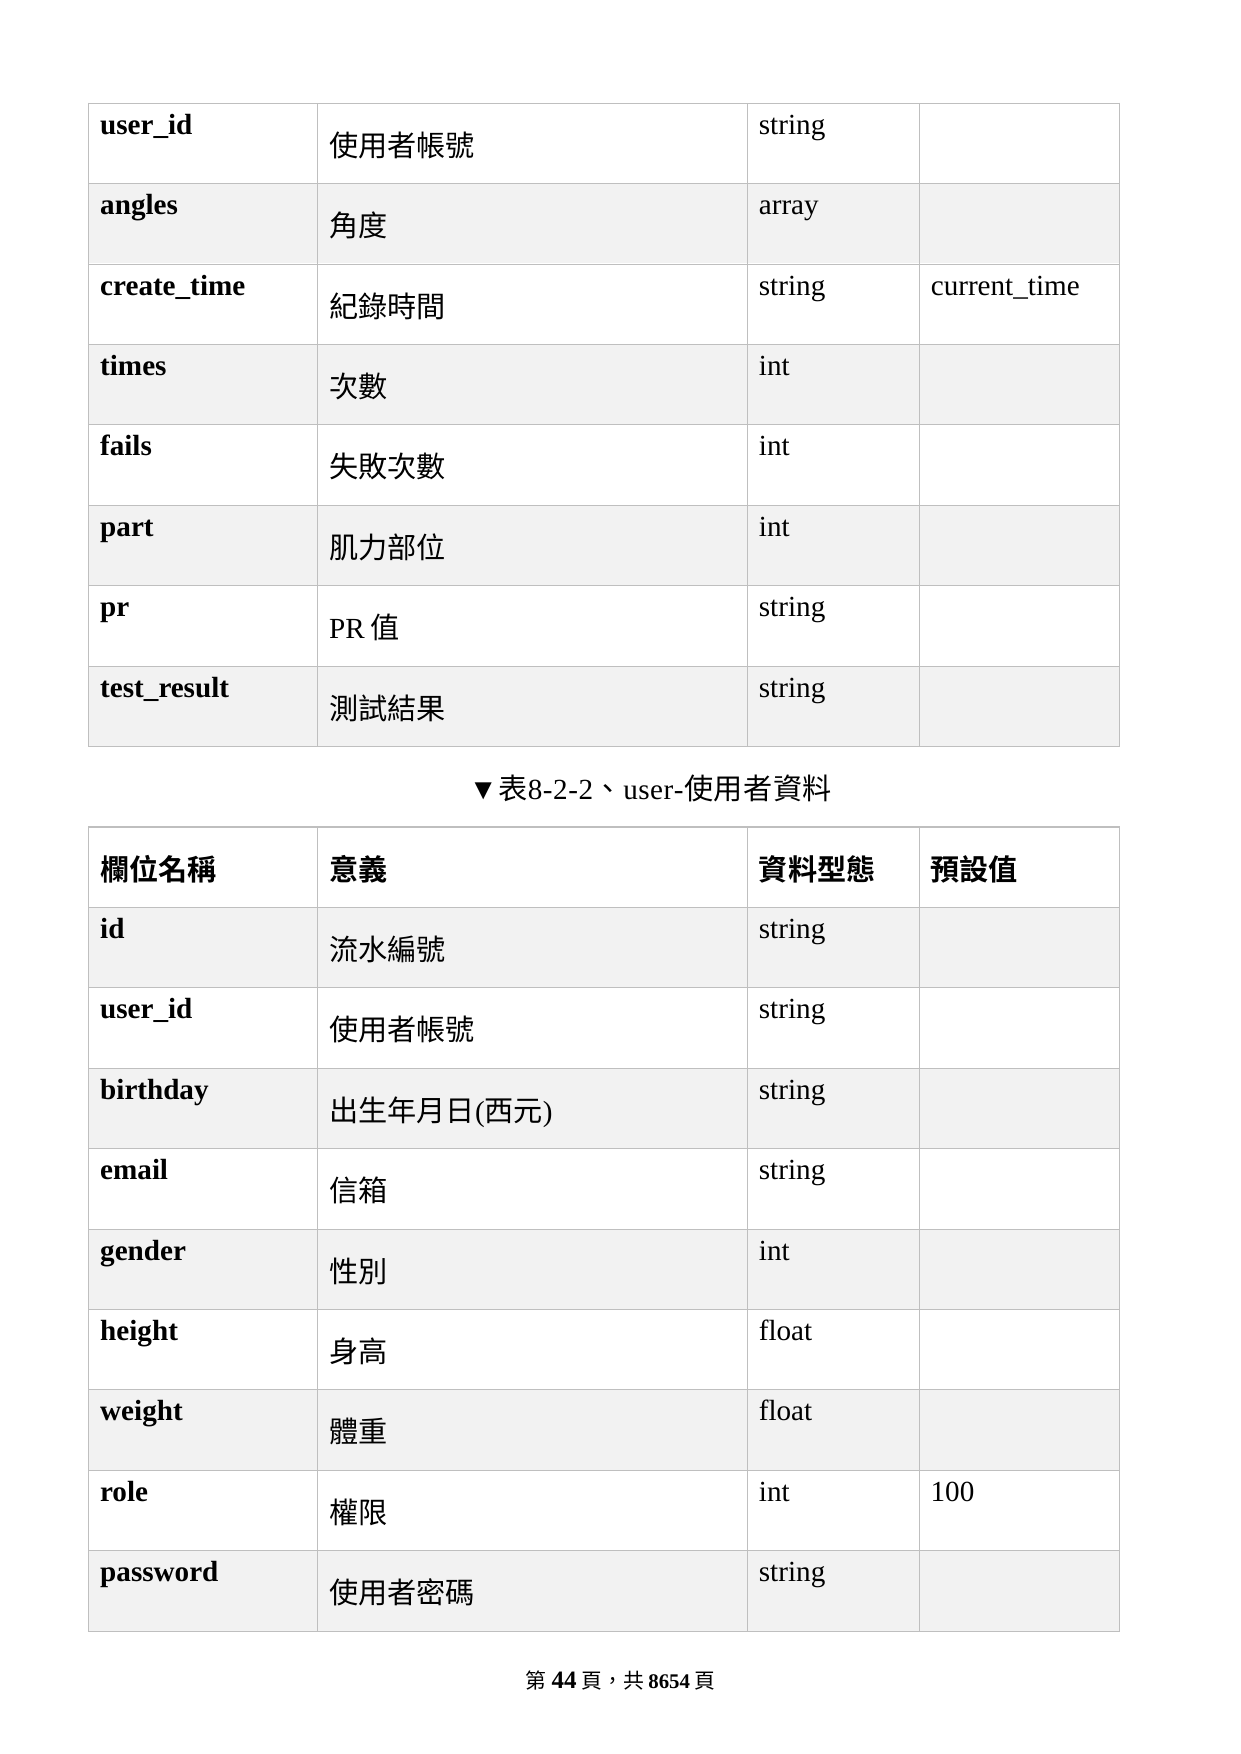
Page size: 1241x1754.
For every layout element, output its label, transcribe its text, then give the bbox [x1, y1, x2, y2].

table_cell string [748, 586, 919, 666]
table_cell height [89, 1310, 317, 1389]
table_cell [920, 1069, 1119, 1148]
table_cell user_id [89, 104, 317, 183]
table_header 資料型態 [748, 828, 919, 907]
table_cell [920, 1230, 1119, 1309]
table_cell int [748, 1471, 919, 1550]
table_cell [920, 506, 1119, 585]
table_cell int [748, 425, 919, 505]
table_cell 體重 [318, 1390, 747, 1470]
table_cell 肌力部位 [318, 506, 747, 585]
table_cell float [748, 1390, 919, 1470]
table_cell int [748, 506, 919, 585]
table_cell string [748, 908, 919, 987]
table_cell part [89, 506, 317, 585]
table_cell angles [89, 184, 317, 263]
table_cell string [748, 988, 919, 1068]
table_cell PR值 [318, 586, 747, 666]
table_cell 100 [920, 1471, 1119, 1550]
table_cell test_result [89, 667, 317, 746]
table_header 預設值 [920, 828, 1119, 907]
table_cell weight [89, 1390, 317, 1470]
table_cell user_id [89, 988, 317, 1068]
table_cell email [89, 1149, 317, 1228]
table_header 意義 [318, 828, 747, 907]
table_cell [920, 184, 1119, 263]
table_cell 測試結果 [318, 667, 747, 746]
table_cell 流水編號 [318, 908, 747, 987]
table_cell gender [89, 1230, 317, 1309]
table_cell fails [89, 425, 317, 505]
table_cell 紀錄時間 [318, 265, 747, 344]
table_cell float [748, 1310, 919, 1389]
table_cell int [748, 1230, 919, 1309]
table_cell [920, 425, 1119, 505]
table_cell id [89, 908, 317, 987]
table_cell create_time [89, 265, 317, 344]
table_cell int [748, 345, 919, 424]
table_cell 權限 [318, 1471, 747, 1550]
table_cell string [748, 1149, 919, 1228]
table_cell [920, 1551, 1119, 1631]
table_cell [920, 104, 1119, 183]
table_cell [920, 586, 1119, 666]
table_cell string [748, 1551, 919, 1631]
table_cell 失敗次數 [318, 425, 747, 505]
table_cell 性別 [318, 1230, 747, 1309]
table_cell [920, 1310, 1119, 1389]
table_cell string [748, 667, 919, 746]
table_cell [920, 1390, 1119, 1470]
table_cell 角度 [318, 184, 747, 263]
table_cell birthday [89, 1069, 317, 1148]
table_cell 使用者帳號 [318, 988, 747, 1068]
table_header 欄位名稱 [89, 828, 317, 907]
table_cell 信箱 [318, 1149, 747, 1228]
table_cell role [89, 1471, 317, 1550]
table_cell [920, 1149, 1119, 1228]
table_cell [920, 908, 1119, 987]
table_cell password [89, 1551, 317, 1631]
table_cell [920, 345, 1119, 424]
table_cell 使用者密碼 [318, 1551, 747, 1631]
table_cell [920, 988, 1119, 1068]
table_cell current_time [920, 265, 1119, 344]
table_cell string [748, 1069, 919, 1148]
table_cell string [748, 104, 919, 183]
table_cell 使用者帳號 [318, 104, 747, 183]
table_cell 出生年月日(西元) [318, 1069, 747, 1148]
table_cell array [748, 184, 919, 263]
table_cell times [89, 345, 317, 424]
table_cell 次數 [318, 345, 747, 424]
table_cell pr [89, 586, 317, 666]
table_cell string [748, 265, 919, 344]
table_cell [920, 667, 1119, 746]
table_cell 身高 [318, 1310, 747, 1389]
